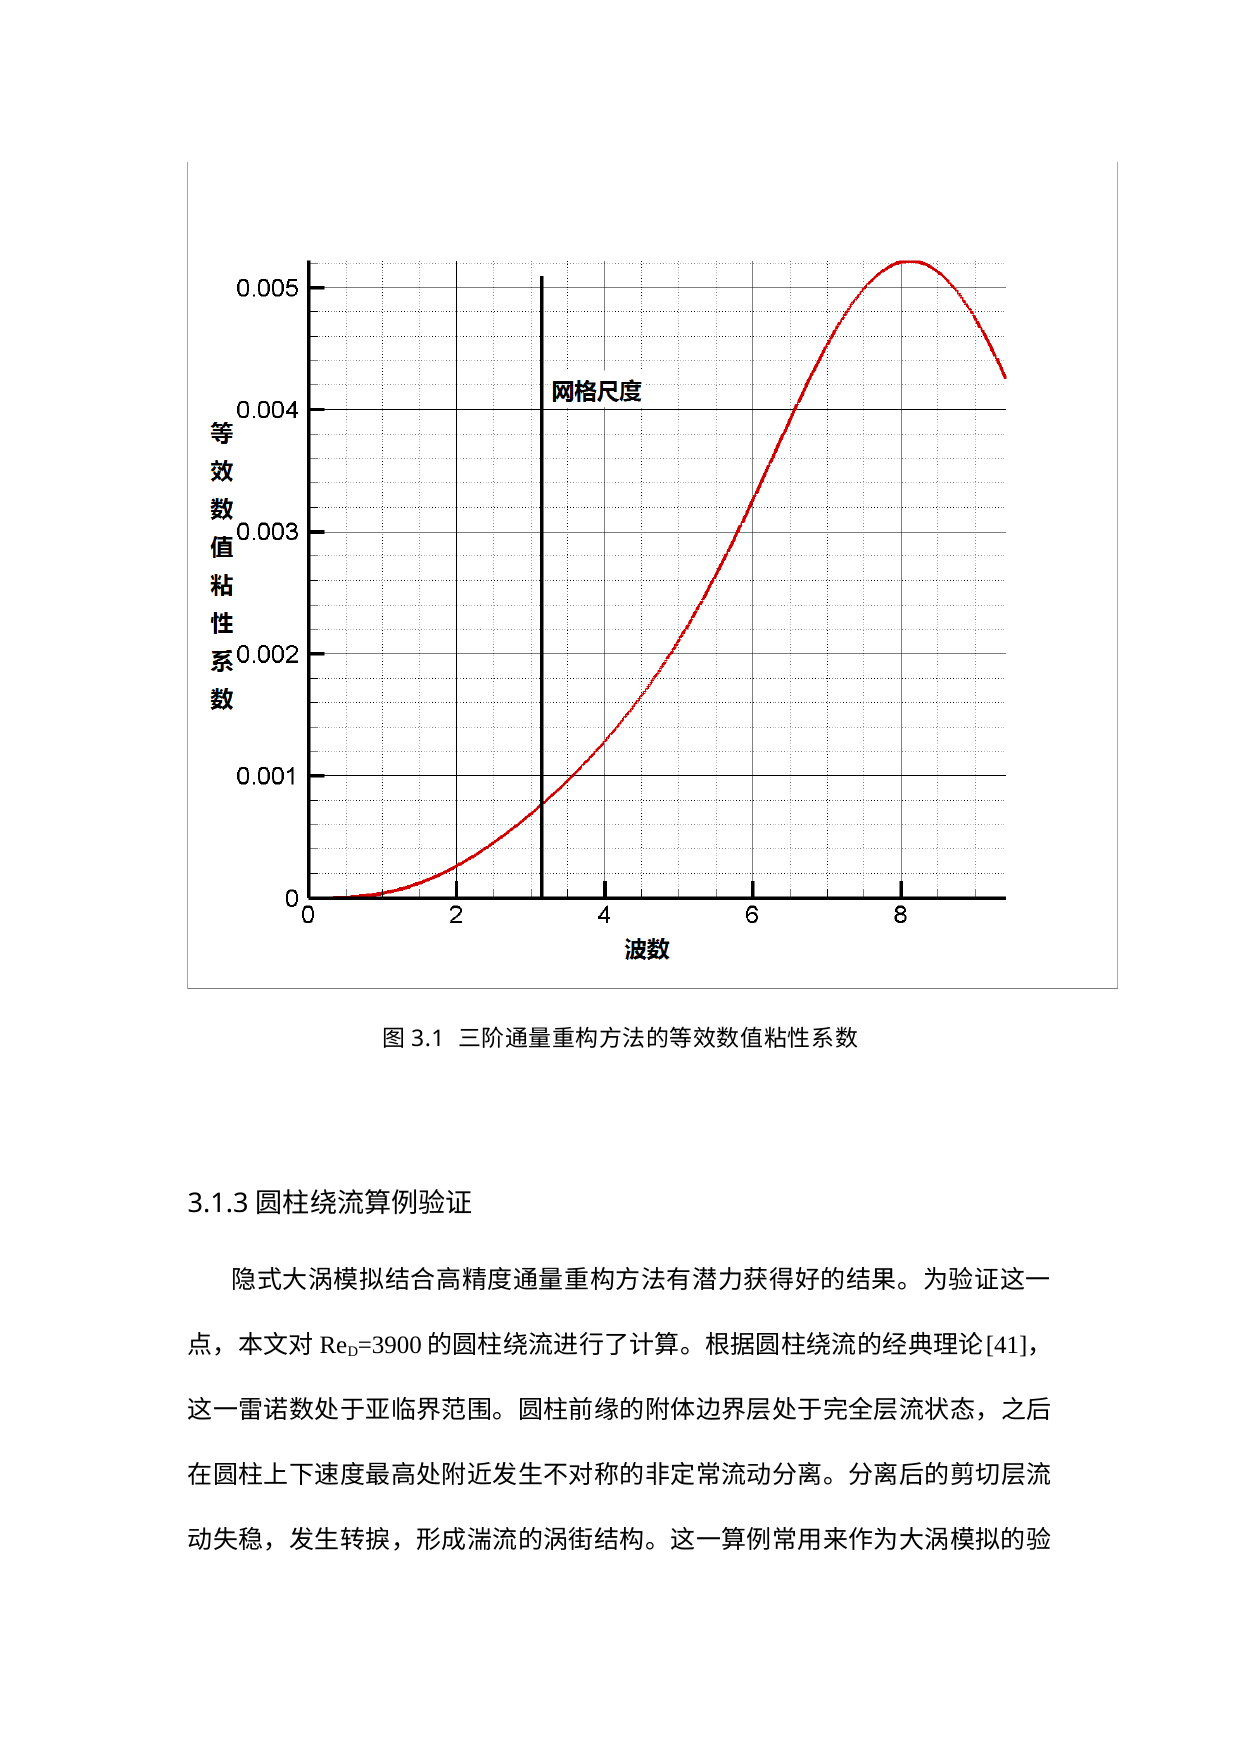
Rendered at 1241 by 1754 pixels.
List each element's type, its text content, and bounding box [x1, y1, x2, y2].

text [187, 1245, 1053, 1570]
picture [187, 162, 1118, 989]
text 图3.1 三阶通量重构方法的等效数值粘性系数 [187, 1019, 1053, 1053]
subtitle 3.1.3 圆柱绕流算例验证 [187, 1168, 1053, 1233]
